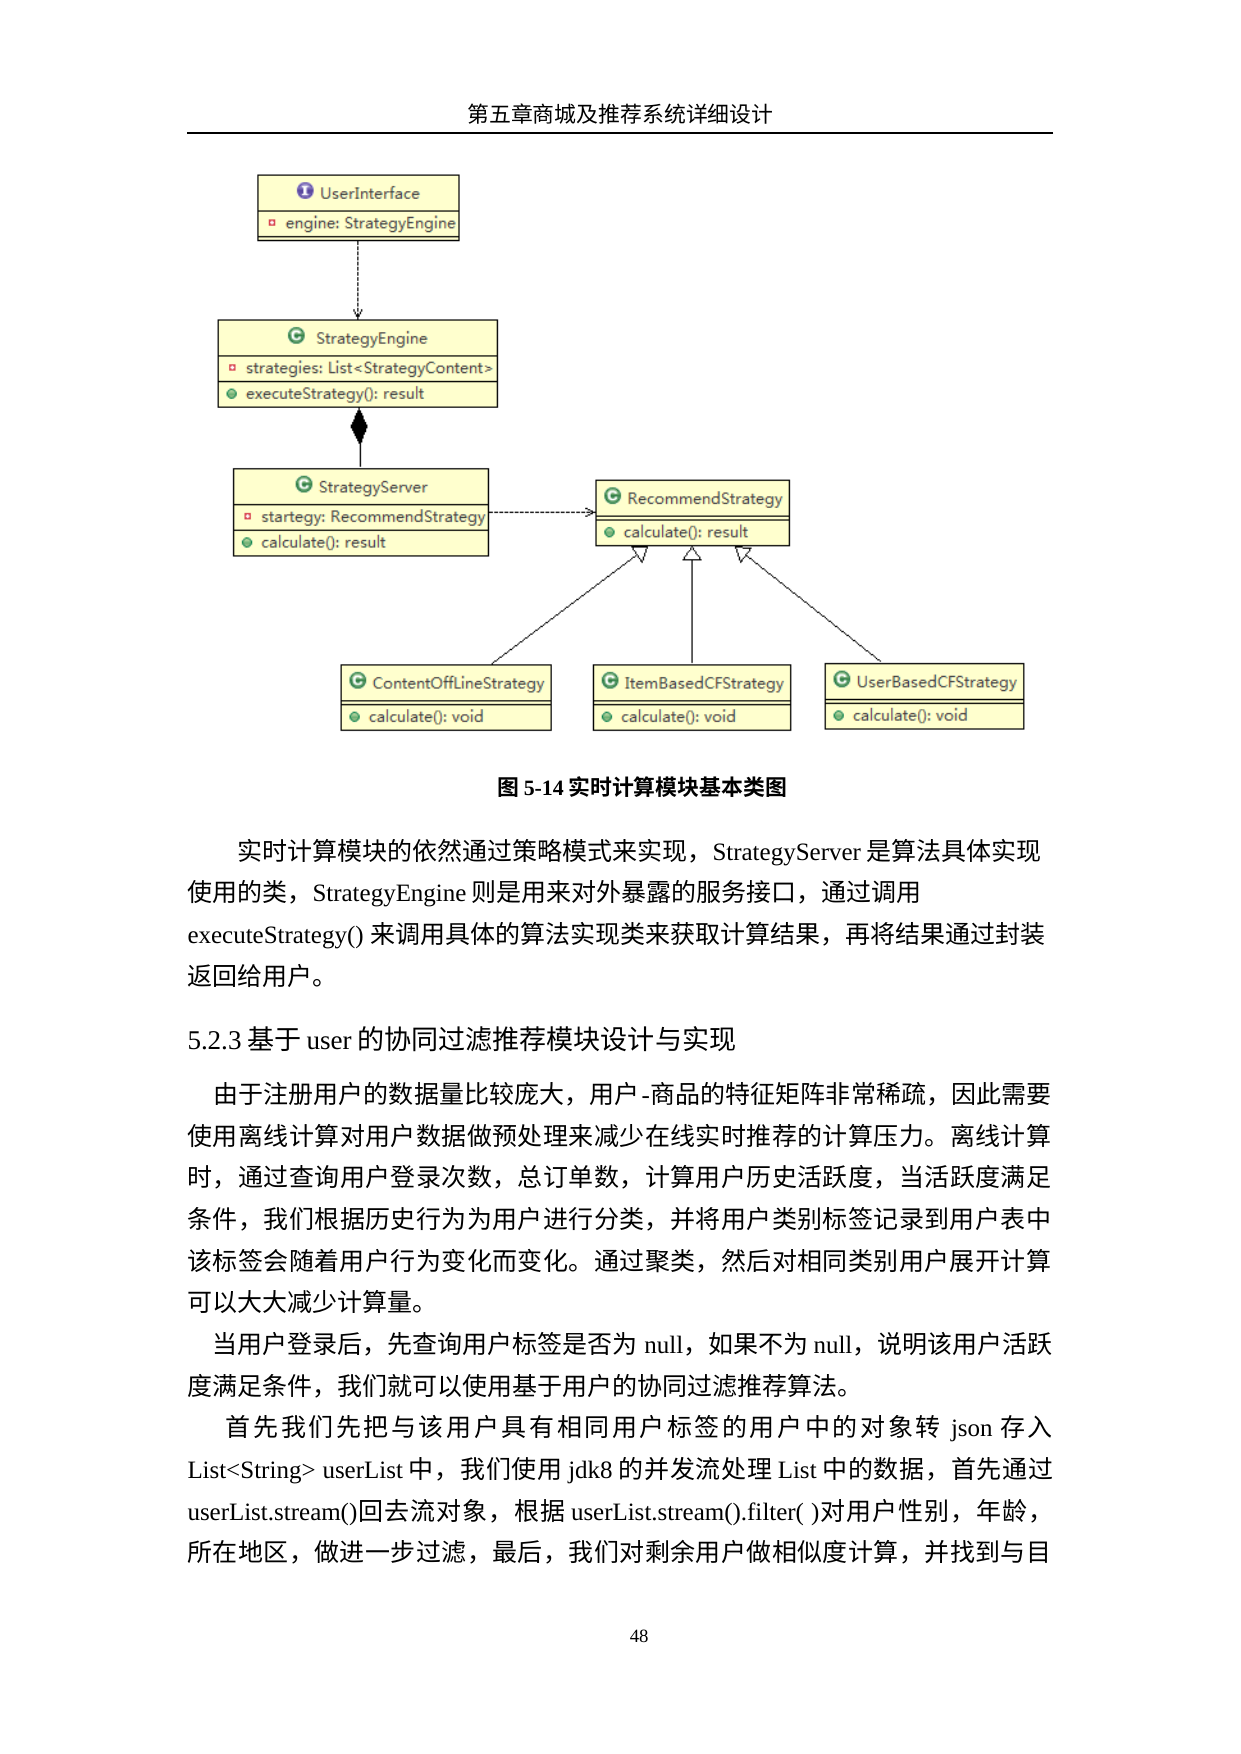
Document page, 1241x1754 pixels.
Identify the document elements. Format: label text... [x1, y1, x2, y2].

text 实时计算模块的依然通过策略模式来实现，StrategyServer是算法具体实现使用的类，StrategyEngine则是用来对外暴露的服务接口，通过调用executeStrategy() 来调用具体的算法实现类来获取计算结果，再将结果通过封装返回给用户。 [187, 827, 1053, 993]
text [187, 1403, 1053, 1570]
picture [187, 150, 1053, 758]
text 当用户登录后，先查询用户标签是否为null，如果不为null，说明该用户活跃度满足条件，我们就可以使用基于用户的协同过滤推荐算法。 [187, 1320, 1053, 1403]
text 由于注册用户的数据量比较庞大，用户-商品的特征矩阵非常稀疏，因此需要使用离线计算对用户数据做预处理来减少在线实时推荐的计算压力。离线计算时，通过查询用户登录次数，总订单数，计算用户历史活跃度，当活跃度满足条件，我们根据历史行为为用户进行分类，并将用户类别标签记录到用户表中。该标签会随着用户行为变化而变化。通过聚类，然后对相同类别用户展开计算，可以大大减少计算量。 [187, 1070, 1053, 1320]
subtitle 5.2.3基于user的协同过滤推荐模块设计与实现 [187, 1018, 1053, 1057]
text 图5-14实时计算模块基本类图 [187, 770, 1053, 802]
